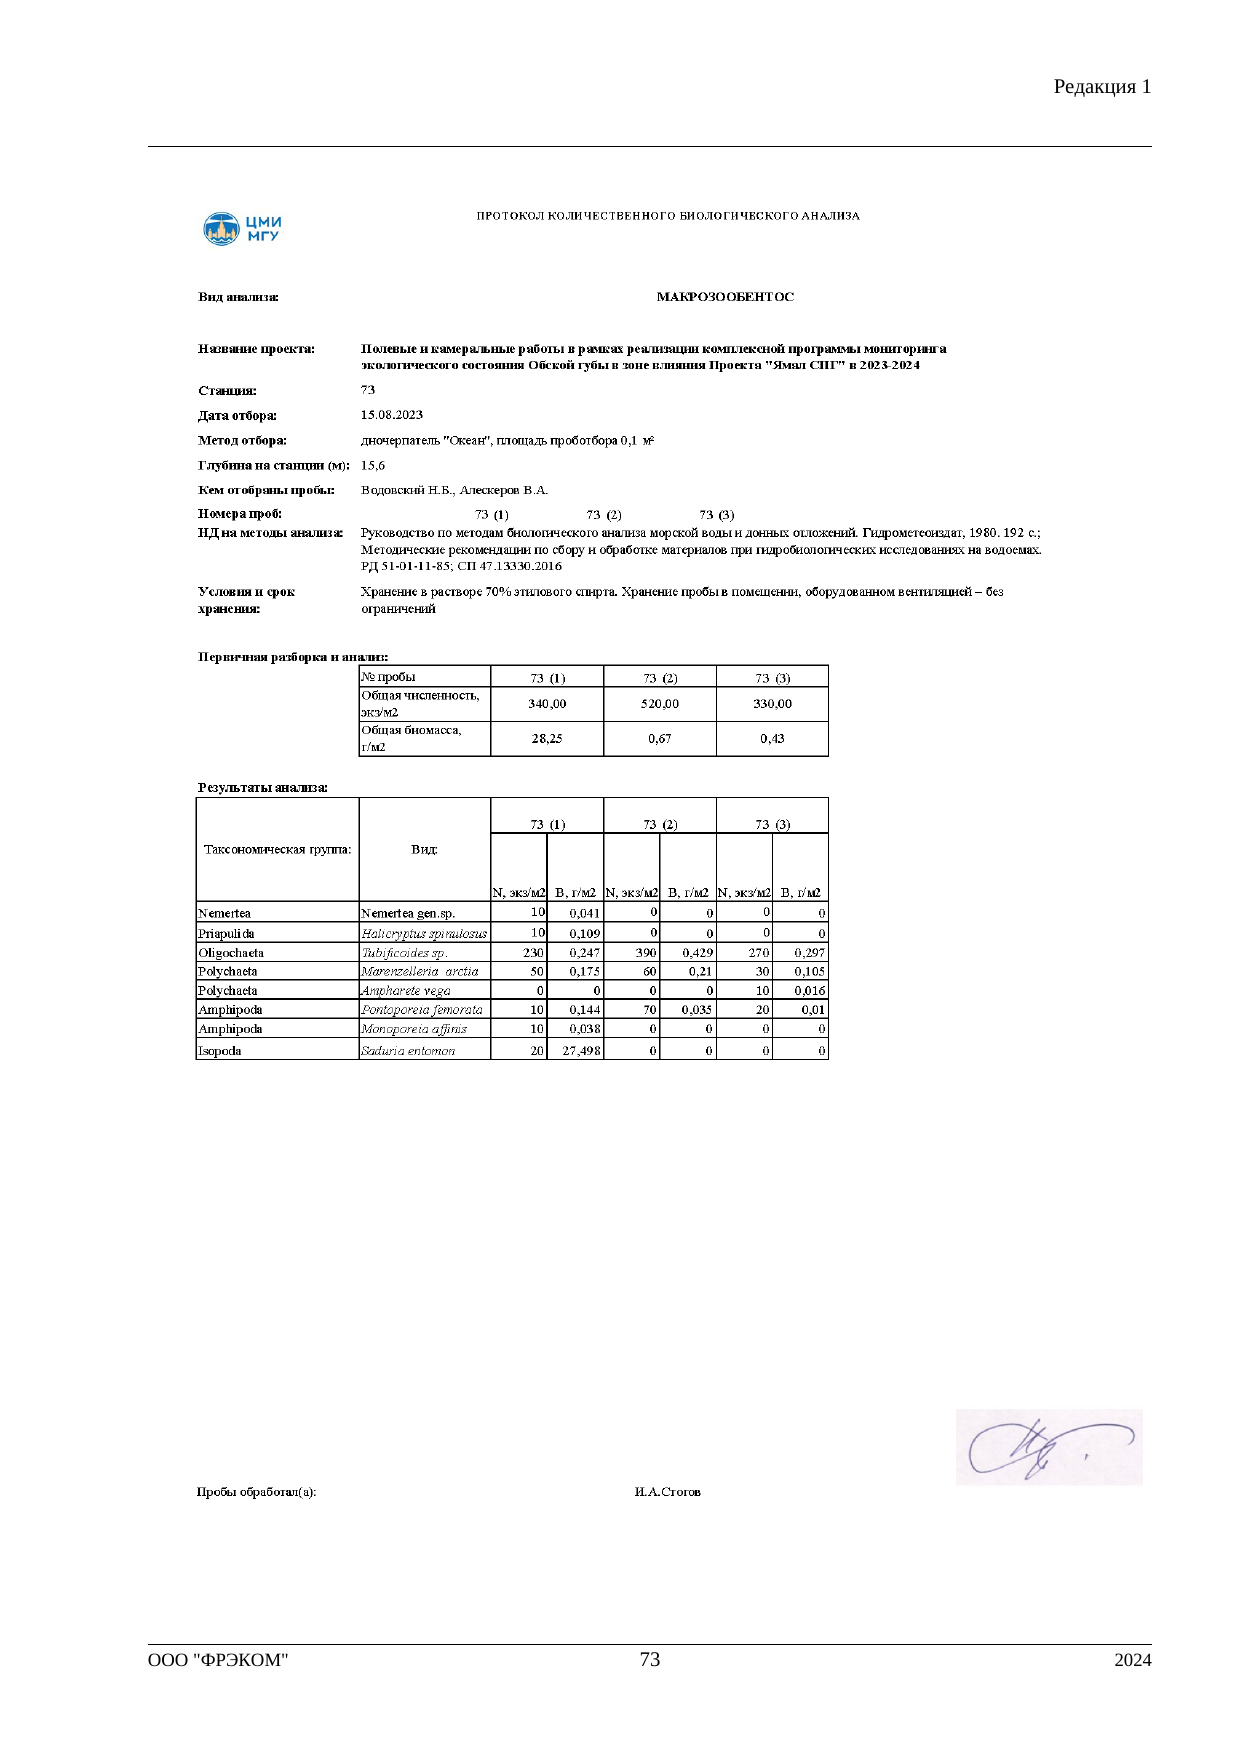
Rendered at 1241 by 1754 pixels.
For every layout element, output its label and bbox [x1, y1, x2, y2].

picture [147, 168, 1152, 1588]
